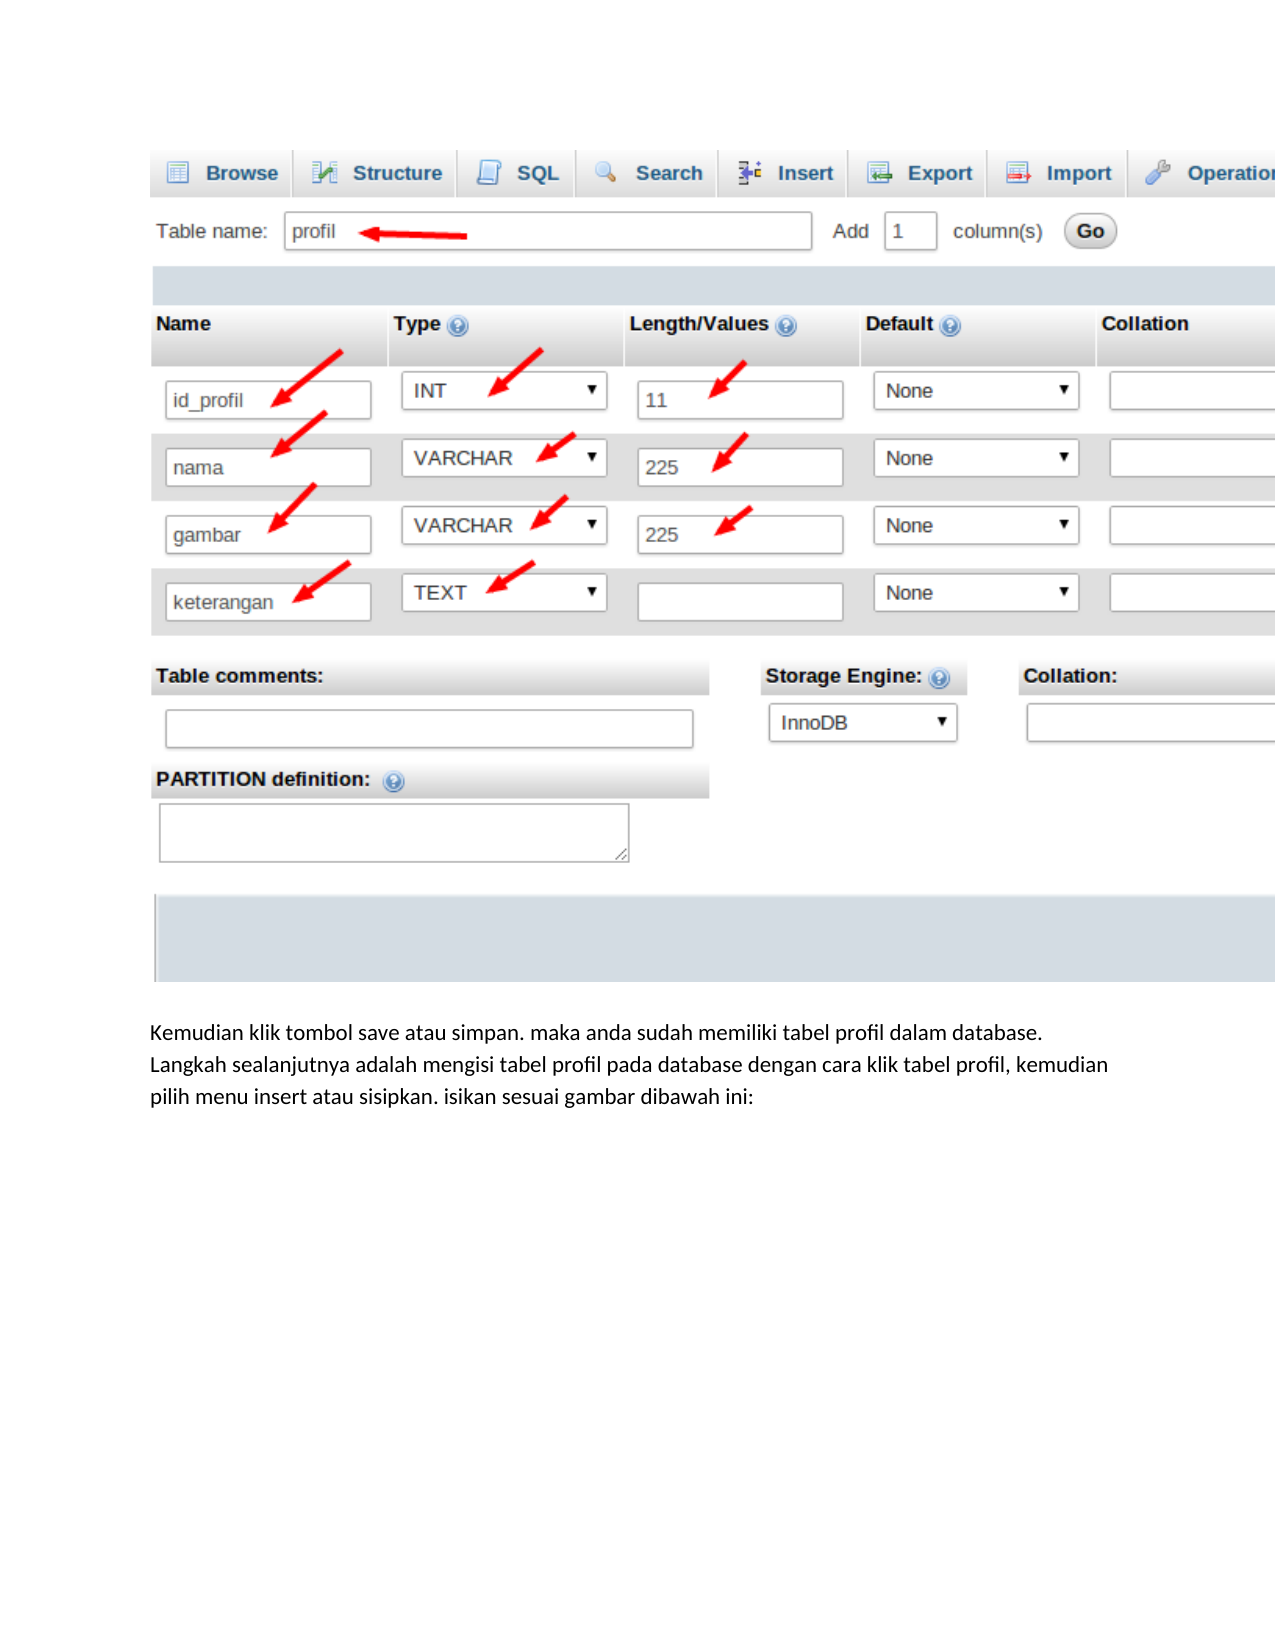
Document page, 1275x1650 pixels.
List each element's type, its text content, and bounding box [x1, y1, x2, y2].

text Untuk membuat database, ada beberapa langkah yang harus dilakukan. Yang paling utama adalah memastikan bahwa mysql pada XAMPP control panel telah jalan. Mulailah dengan mengetikkan url "localhost/phpmyadmin" pada browser. Kemudian klik "Database" dan isi nama database yang akan dibuat, dalam hal ini portofolio. Apabila langkah Anda benar, maka akan seperti dibawah ini: kemudian klik "create". sehingga pada bagian sebelah kiri terbuatlah database anda, yaitu portofolio. Selanjutnya adalah membuat tabel profil pada database portofolio yang barusan di buat, caranya klik databasenya, kemudian masukan nama tabel dan jumlah kolom, adapun akan diterangkan oleh gambar dibawah ini: setelah di tekan "go" maka akan membuat kolom sejumlah 4 yang akan kita isi dengan struktur tabel profil kita. Untuk memudahkan dapat dilihat dan diisikan struktur sesuai dengan gambar dibawah ini: Kemudian klik tombol save atau simpan. maka anda sudah memiliki tabel profil dalam database. Langkah sealanjutnya adalah mengisi tabel profil pada database dengan cara klik tabel profil, kemudian pilih menu insert atau sisipkan. isikan sesuai gambar dibawah ini: kemudian klik tombol go, sehigga saat ini kita mempunya sebuah data dalam sebuah tabel profil dalam sebuah database portofolio seperti gambar di bawah ini: Untuk materi database penulis cukupkan disini. Untuk materi selanjutnya adalah menampilkan data dari database dari tabel profil ke dalam halaman utama website. [150, 982, 1125, 1142]
picture [150, 150, 1275, 982]
